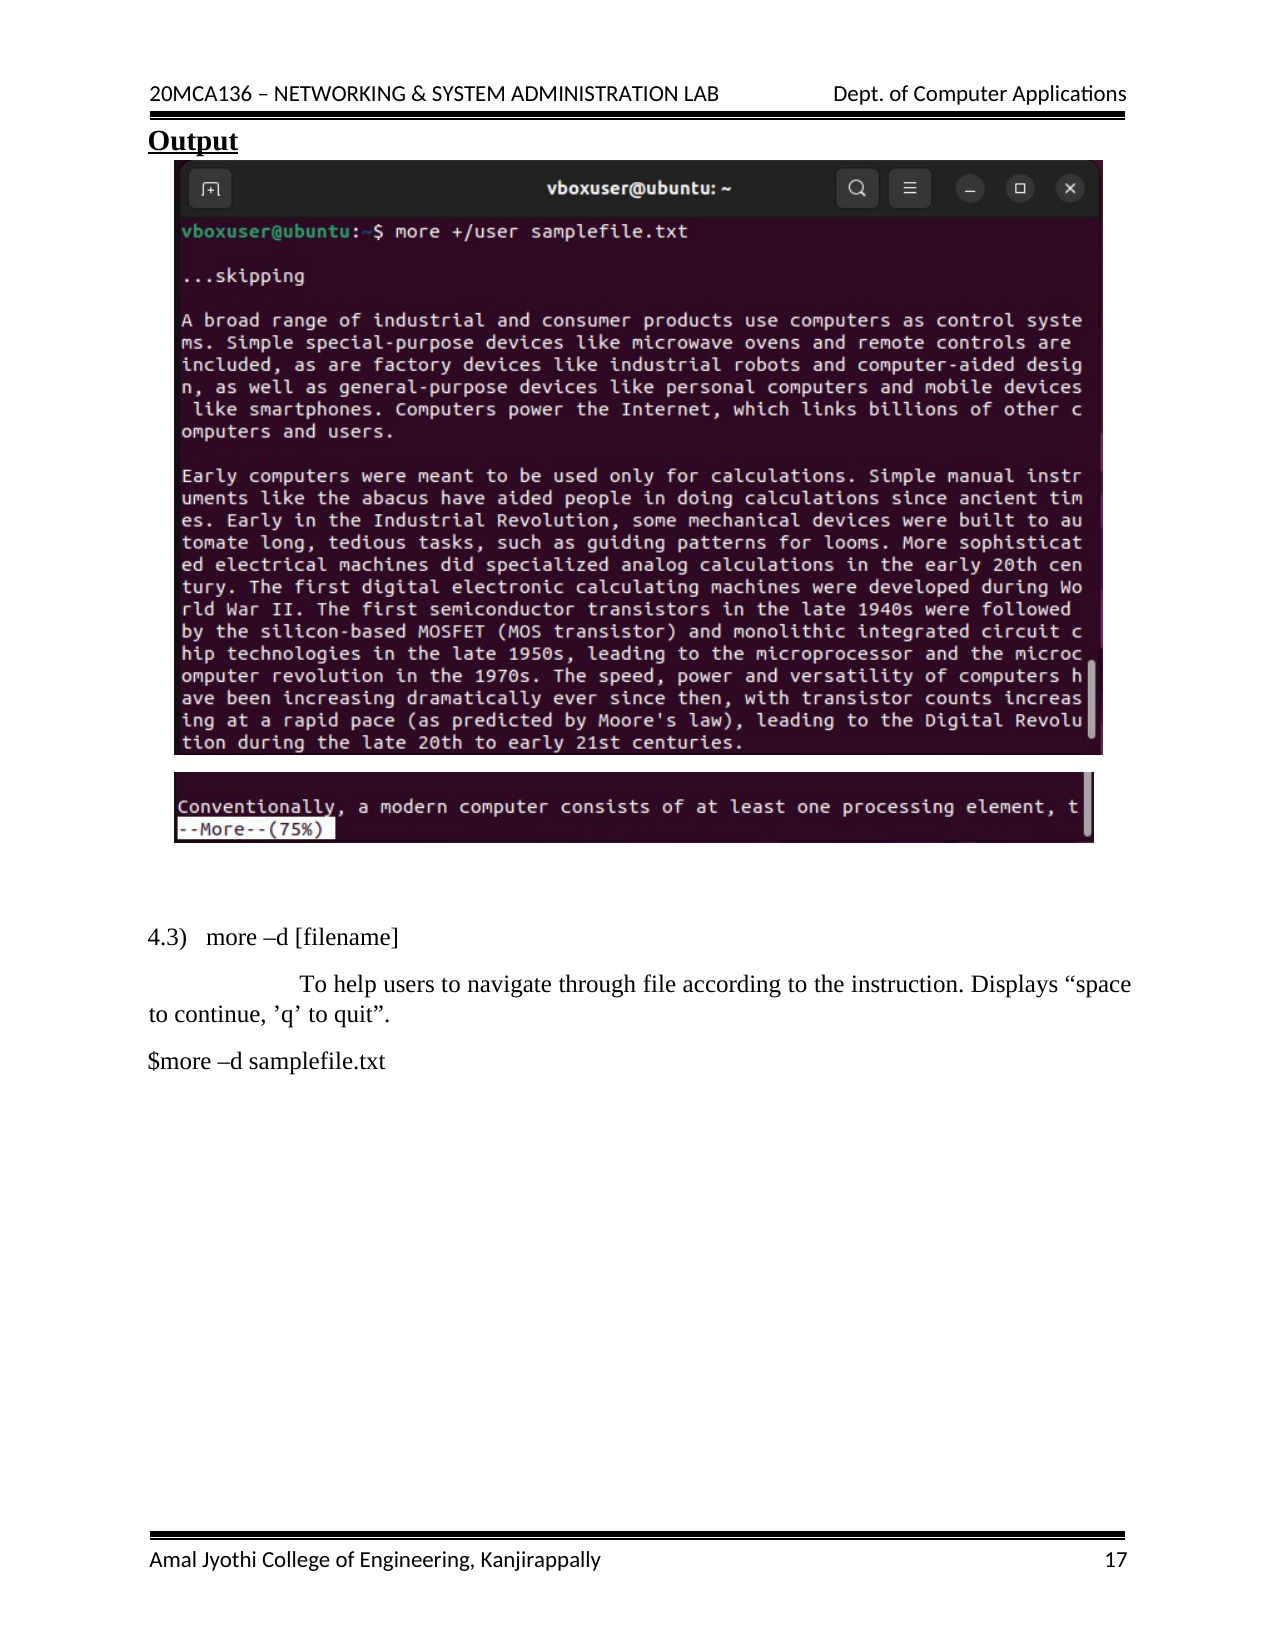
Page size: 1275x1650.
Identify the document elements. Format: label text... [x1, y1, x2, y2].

text $more –d samplefile.txt [147, 1046, 1132, 1075]
text To help users to navigate through file according to the instruction. Displays “space to continue, ’q’ to quit”. [147, 969, 1132, 1028]
subtitle Output [147, 123, 1132, 157]
text 4.3) more –d [filename] [147, 922, 1132, 950]
picture [174, 772, 1094, 843]
picture [174, 160, 1103, 755]
